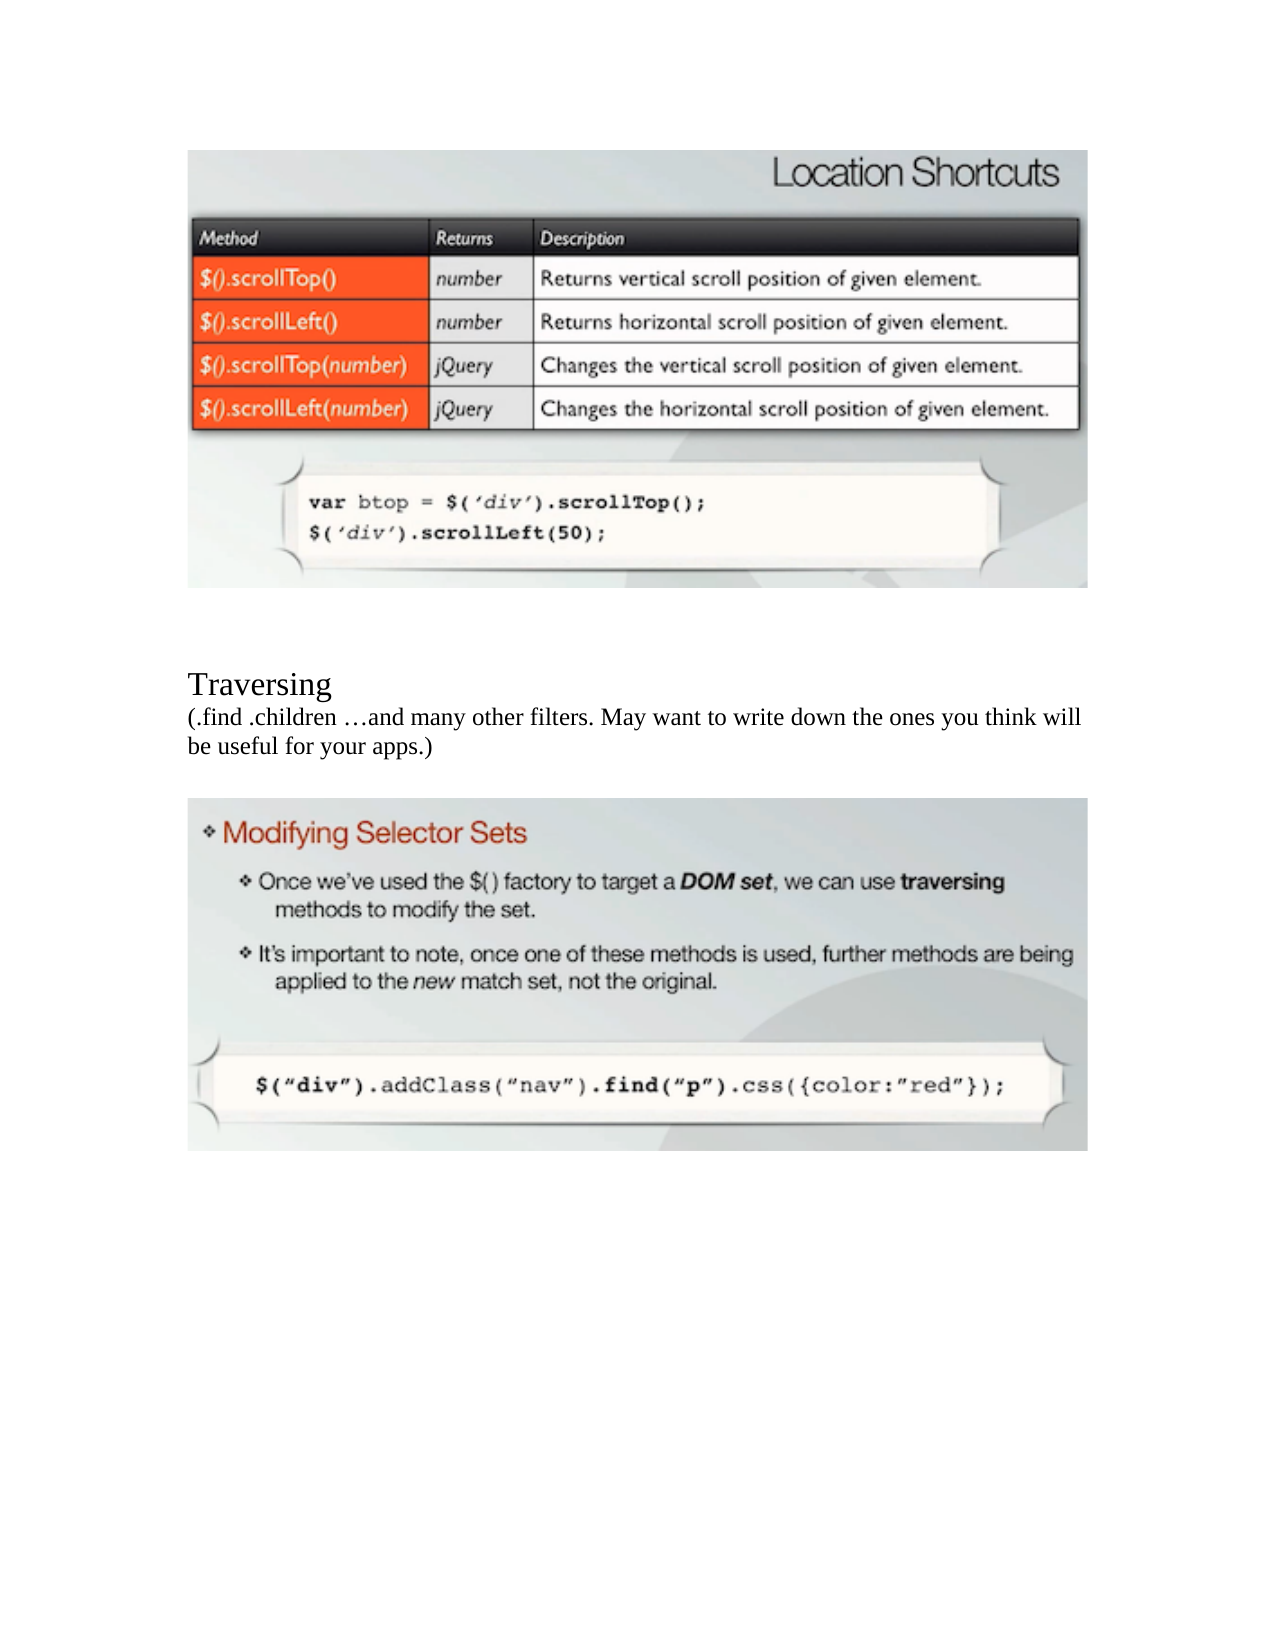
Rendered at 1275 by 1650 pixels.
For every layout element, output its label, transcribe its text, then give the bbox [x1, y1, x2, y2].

picture [187, 798, 1088, 1151]
text be useful for your apps.) [187, 731, 1087, 760]
text Traversing [187, 664, 1087, 702]
picture [187, 150, 1088, 588]
text (.find .children …and many other filters. May want to write down the ones you think will [187, 702, 1087, 731]
